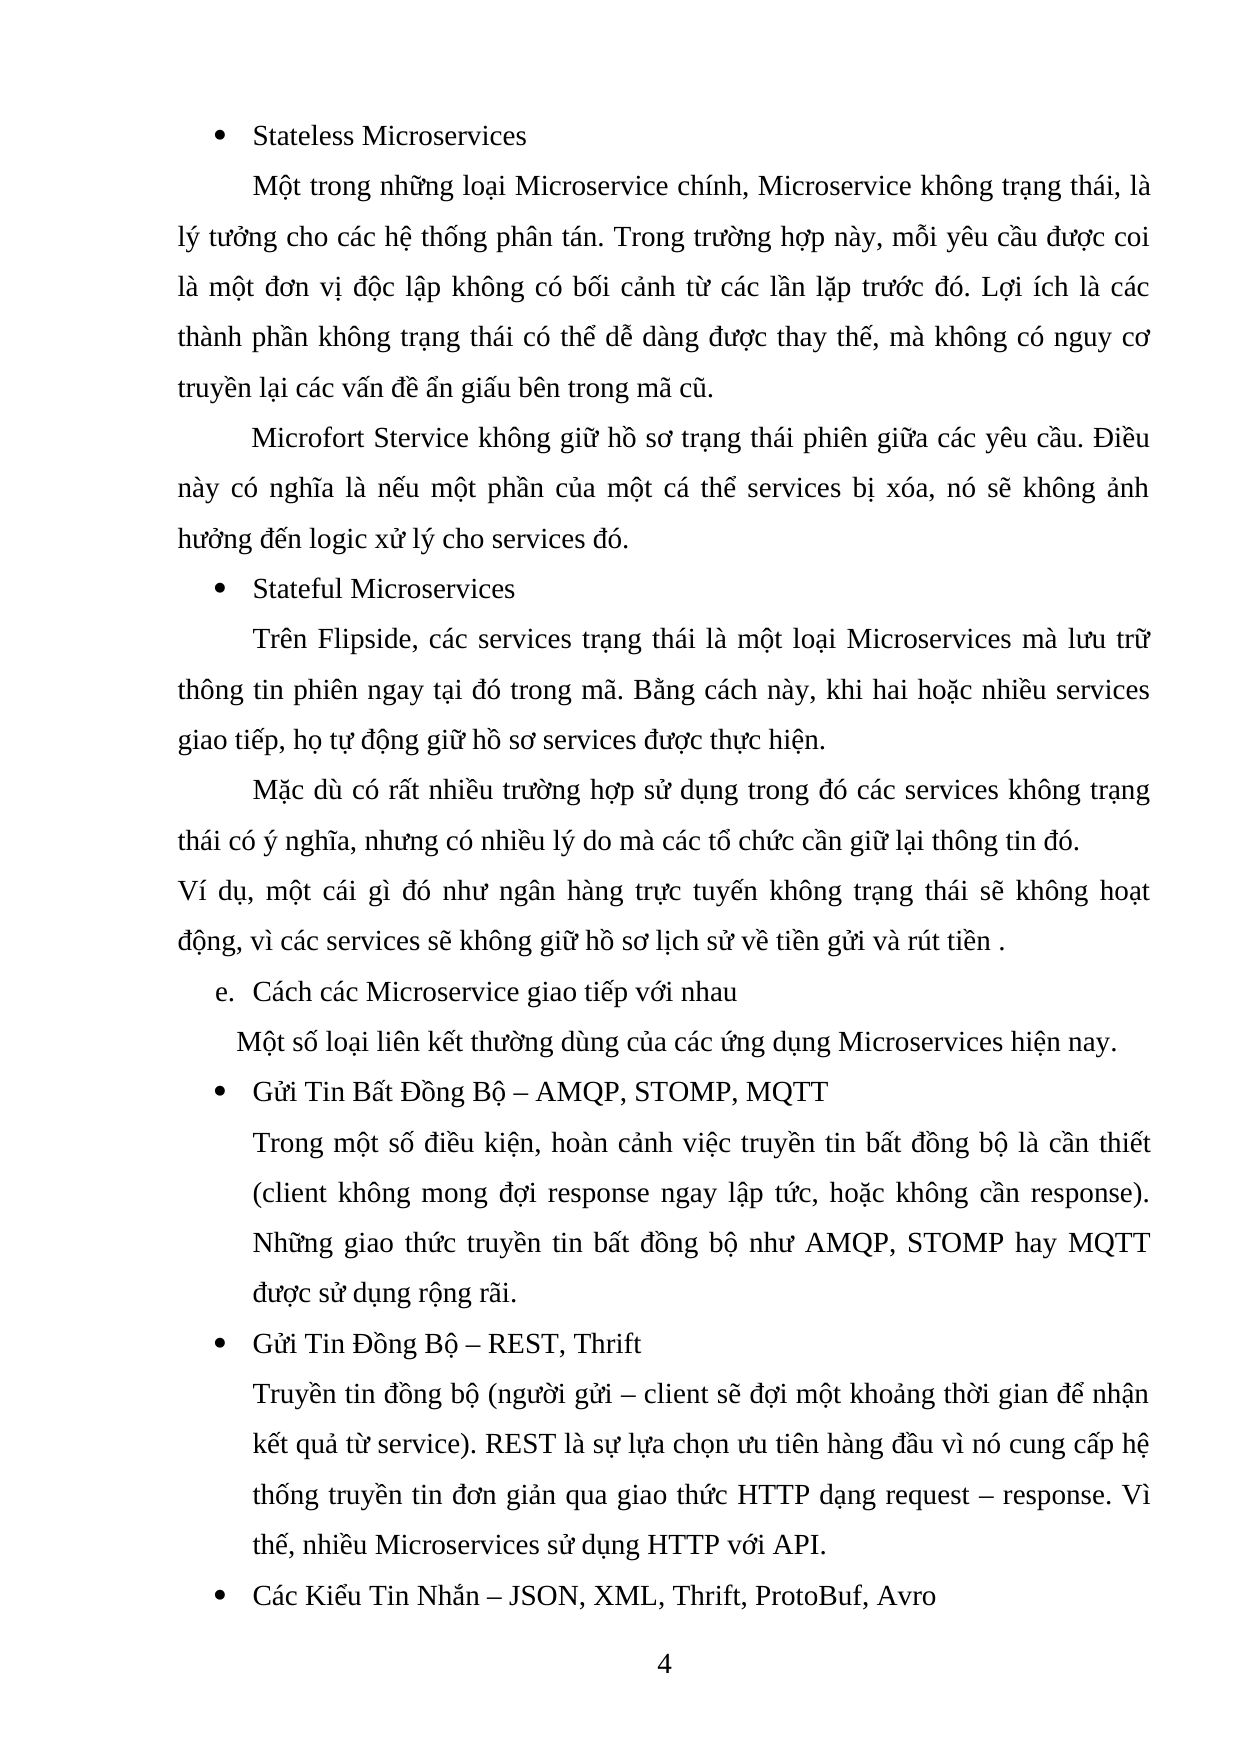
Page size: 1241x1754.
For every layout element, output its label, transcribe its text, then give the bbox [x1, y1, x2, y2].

subtitle Cách các Microservice giao tiếp với nhau [215, 974, 1152, 1007]
text Mặc dù có rất nhiều trường hợp sử dụng trong đó các services không trạng thái có ý nghĩa, nhưng có nhiều lý do mà các tổ chức cần giữ lại thông tin đó. [177, 772, 1152, 856]
list Gửi Tin Đồng Bộ – REST, Thrift [215, 1326, 1152, 1359]
text Một trong những loại Microservice chính, Microservice không trạng thái, là lý tưởng cho các hệ thống phân tán. Trong trường hợp này, mỗi yêu cầu được coi là một đơn vị độc lập không có bối cảnh từ các lần lặp trước đó. Lợi ích là các thành phần không trạng thái có thể dễ dàng được thay thế, mà không có nguy cơ truyền lại các vấn đề ẩn giấu bên trong mã cũ. [177, 168, 1152, 403]
list Các Kiểu Tin Nhắn – JSON, XML, Thrift, ProtoBuf, Avro [215, 1578, 1152, 1611]
text Một số loại liên kết thường dùng của các ứng dụng Microservices hiện nay. [177, 1024, 1152, 1057]
list Stateless Microservices [215, 118, 1152, 152]
list Stateful Microservices [215, 571, 1152, 605]
list Gửi Tin Bất Đồng Bộ – AMQP, STOMP, MQTT [215, 1074, 1152, 1108]
text Ví dụ, một cái gì đó như ngân hàng trực tuyến không trạng thái sẽ không hoạt động, vì các services sẽ không giữ hồ sơ lịch sử về tiền gửi và rút tiền . [177, 873, 1152, 957]
text Truyền tin đồng bộ (người gửi – client sẽ đợi một khoảng thời gian để nhận kết quả từ service). REST là sự lựa chọn ưu tiên hàng đầu vì nó cung cấp hệ thống truyền tin đơn giản qua giao thức HTTP dạng request – response. Vì thế, nhiều Microservices sử dụng HTTP với API. [252, 1376, 1152, 1561]
text Microfort Stervice không giữ hồ sơ trạng thái phiên giữa các yêu cầu. Điều này có nghĩa là nếu một phần của một cá thể services bị xóa, nó sẽ không ảnh hưởng đến logic xử lý cho services đó. [177, 420, 1152, 554]
text Trên Flipside, các services trạng thái là một loại Microservices mà lưu trữ thông tin phiên ngay tại đó trong mã. Bằng cách này, khi hai hoặc nhiều services giao tiếp, họ tự động giữ hồ sơ services được thực hiện. [177, 621, 1152, 756]
text Trong một số điều kiện, hoàn cảnh việc truyền tin bất đồng bộ là cần thiết (client không mong đợi response ngay lập tức, hoặc không cần response). Những giao thức truyền tin bất đồng bộ như AMQP, STOMP hay MQTT được sử dụng rộng rãi. [252, 1125, 1152, 1309]
